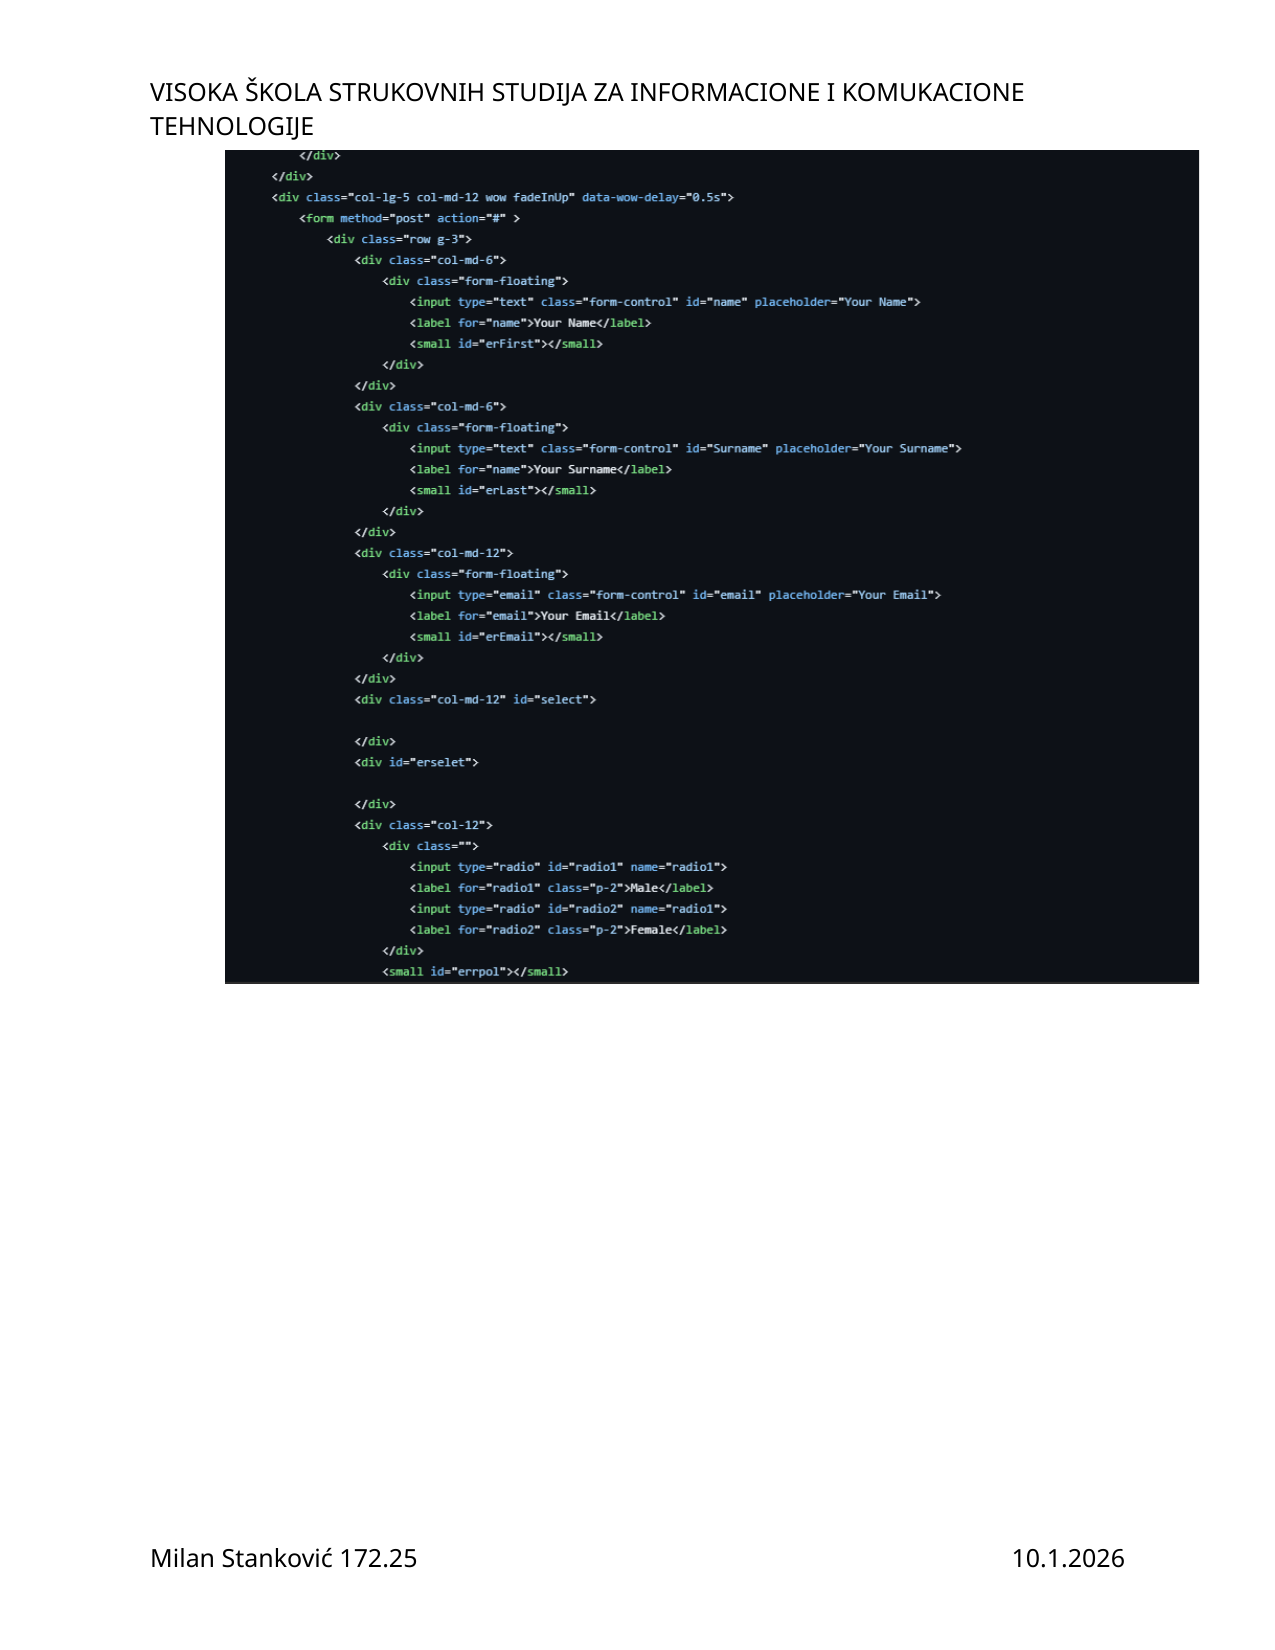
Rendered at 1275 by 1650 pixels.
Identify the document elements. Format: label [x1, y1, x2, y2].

picture [225, 150, 1200, 984]
